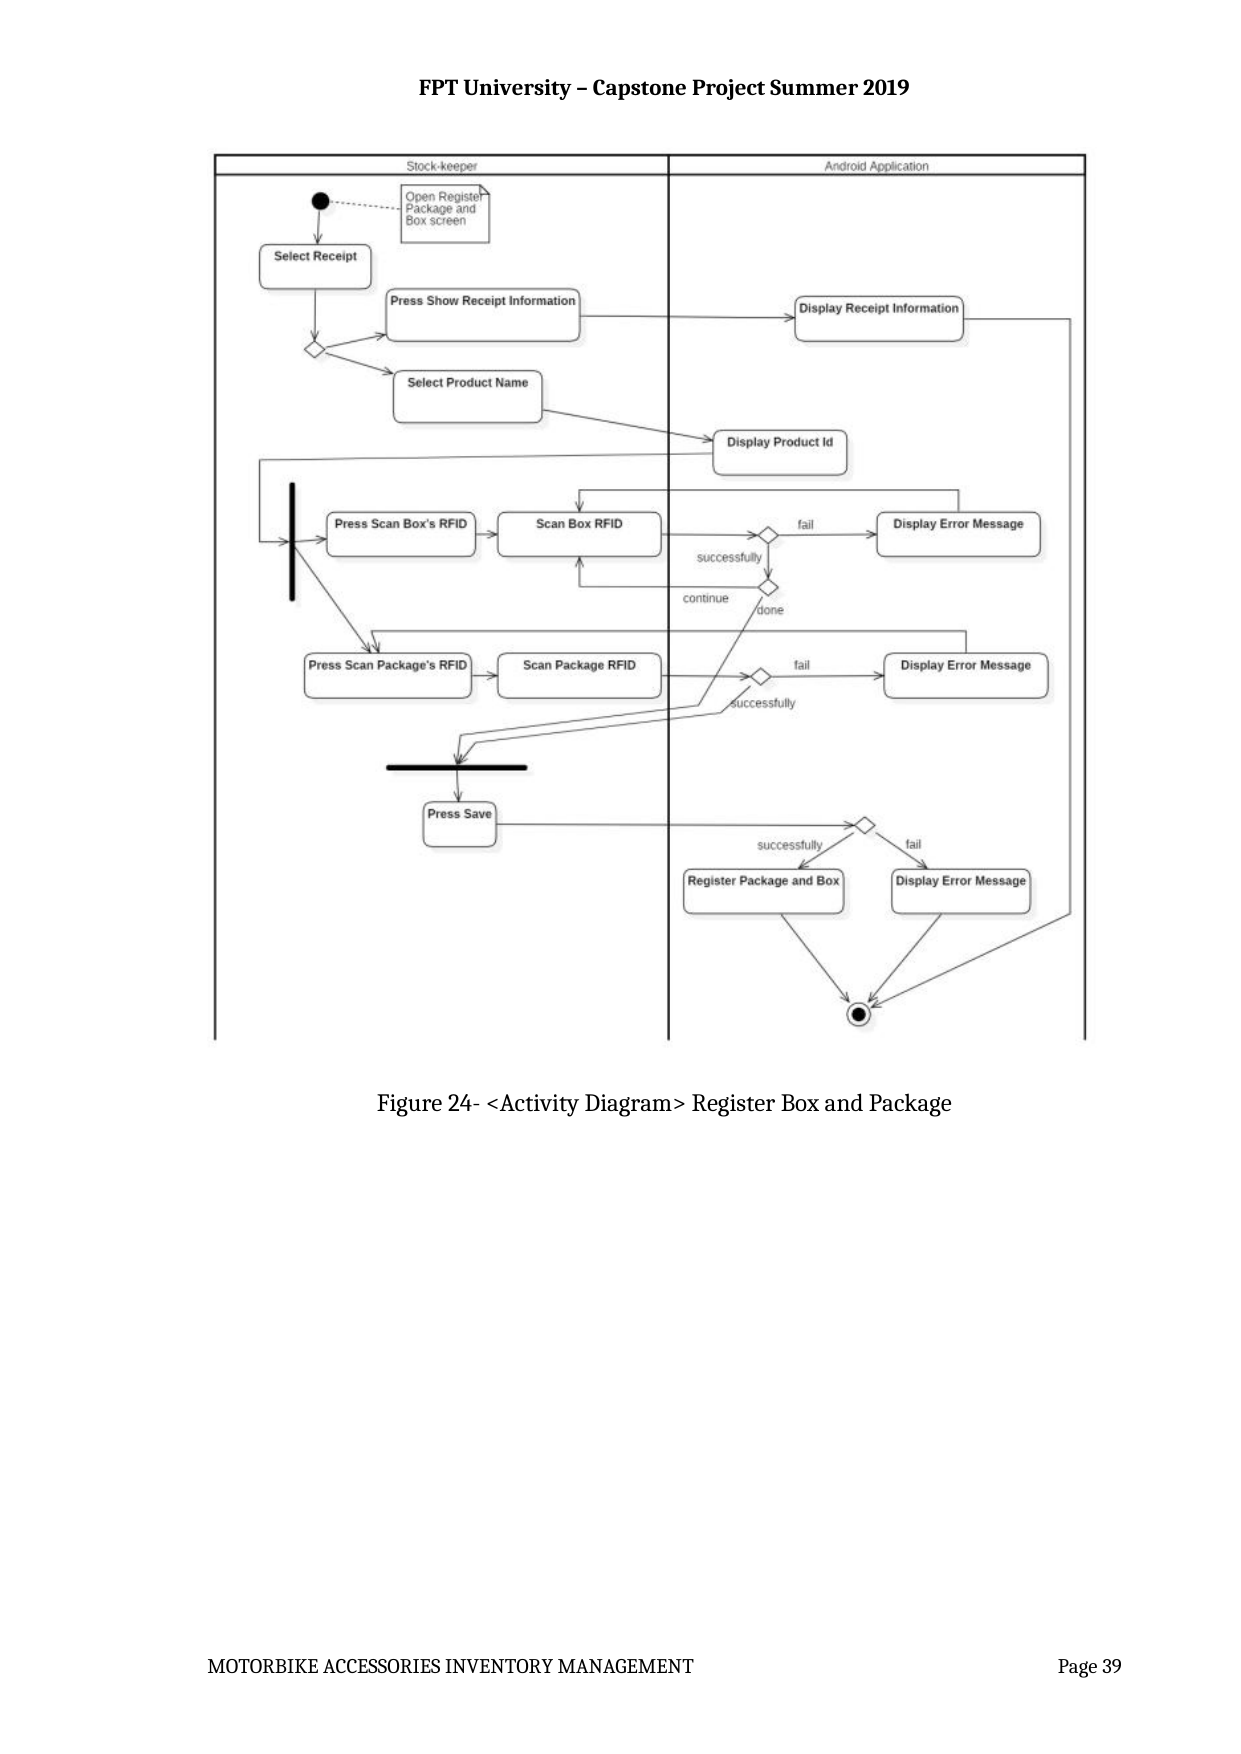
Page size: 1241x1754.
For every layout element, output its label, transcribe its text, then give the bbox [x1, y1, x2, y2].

picture [207, 147, 1122, 1077]
